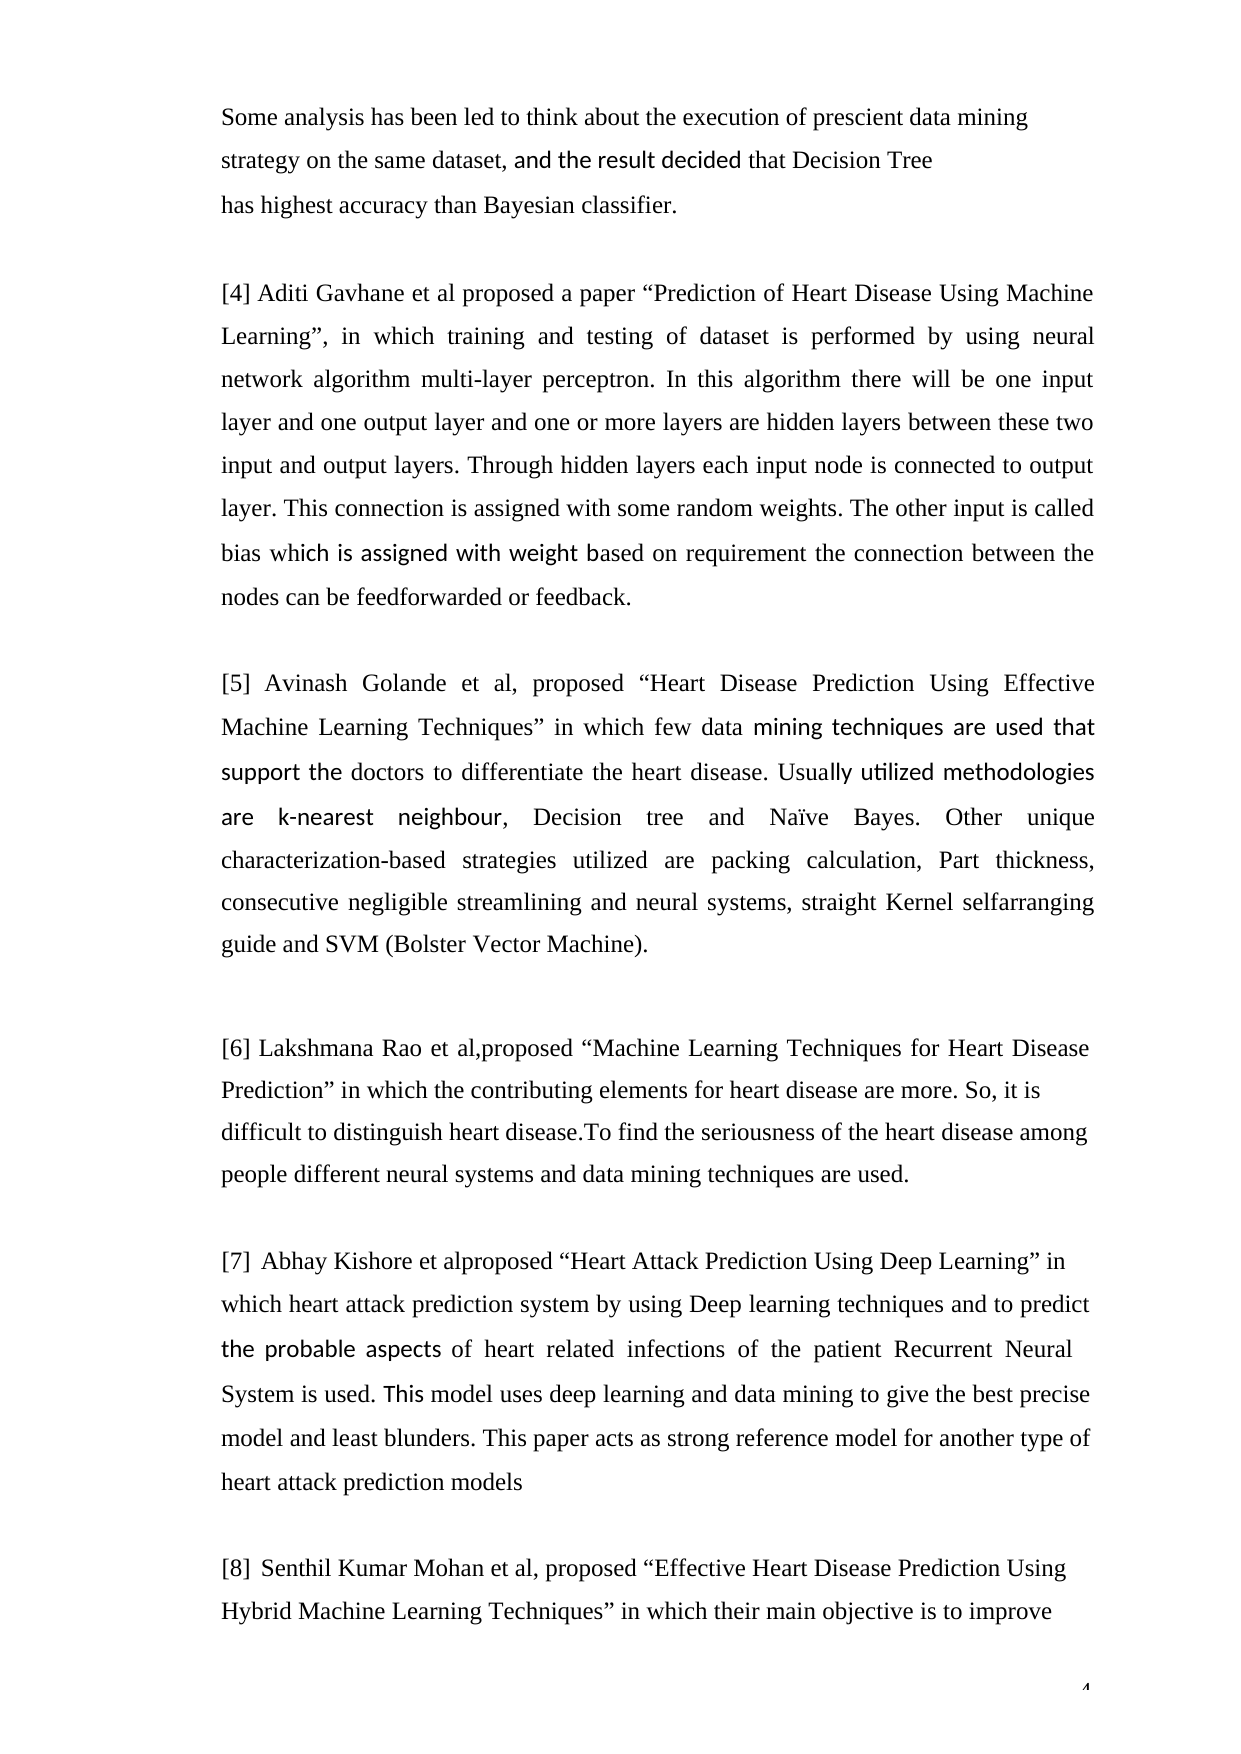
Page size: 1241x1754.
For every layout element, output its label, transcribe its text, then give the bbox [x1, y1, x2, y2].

list Aditi Gavhane et al proposed a paper “Prediction of Heart Disease Using Machine Learning”, in which training and testing of dataset is performed by using neural network algorithm multi-layer perceptron. In this algorithm there will be one input layer and one output layer and one or more layers are hidden layers between these two input and output layers. Through hidden layers each input node is connected to output layer. This connection is assigned with some random weights. The other input is called bias which is assigned with weight based on requirement the connection between the nodes can be feedforwarded or feedback. [221, 278, 1095, 611]
text Some analysis has been led to think about the execution of prescient data mining strategy on the same dataset, and the result decided that Decision Tree [221, 102, 1031, 174]
list Lakshmana Rao et al,proposed “Machine Learning Techniques for Heart Disease Prediction” in which the contributing elements for heart disease are more. So, it is difficult to distinguish heart disease.To find the seriousness of the heart disease among people different neural systems and data mining techniques are used. [221, 1033, 1092, 1188]
list Senthil Kumar Mohan et al, proposed “Effective Heart Disease Prediction Using Hybrid Machine Learning Techniques” in which their main objective is to improve [221, 1553, 1068, 1625]
list Avinash Golande et al, proposed “Heart Disease Prediction Using Effective Machine Learning Techniques” in which few data mining techniques are used that support the doctors to differentiate the heart disease. Usually utilized methodologies are k-nearest neighbour, Decision tree and Naïve Bayes. Other unique characterization-based strategies utilized are packing calculation, Part thickness, consecutive negligible streamlining and neural systems, straight Kernel selfarranging guide and SVM (Bolster Vector Machine). [221, 668, 1095, 958]
list Abhay Kishore et alproposed “Heart Attack Prediction Using Deep Learning” in which heart attack prediction system by using Deep learning techniques and to predict the probable aspects of heart related infections of the patient Recurrent Neural System is used. This model uses deep learning and data mining to give the best precise model and least blunders. This paper acts as strong reference model for another type of heart attack prediction models [221, 1246, 1092, 1495]
text has highest accuracy than Bayesian classifier. [221, 190, 1173, 219]
